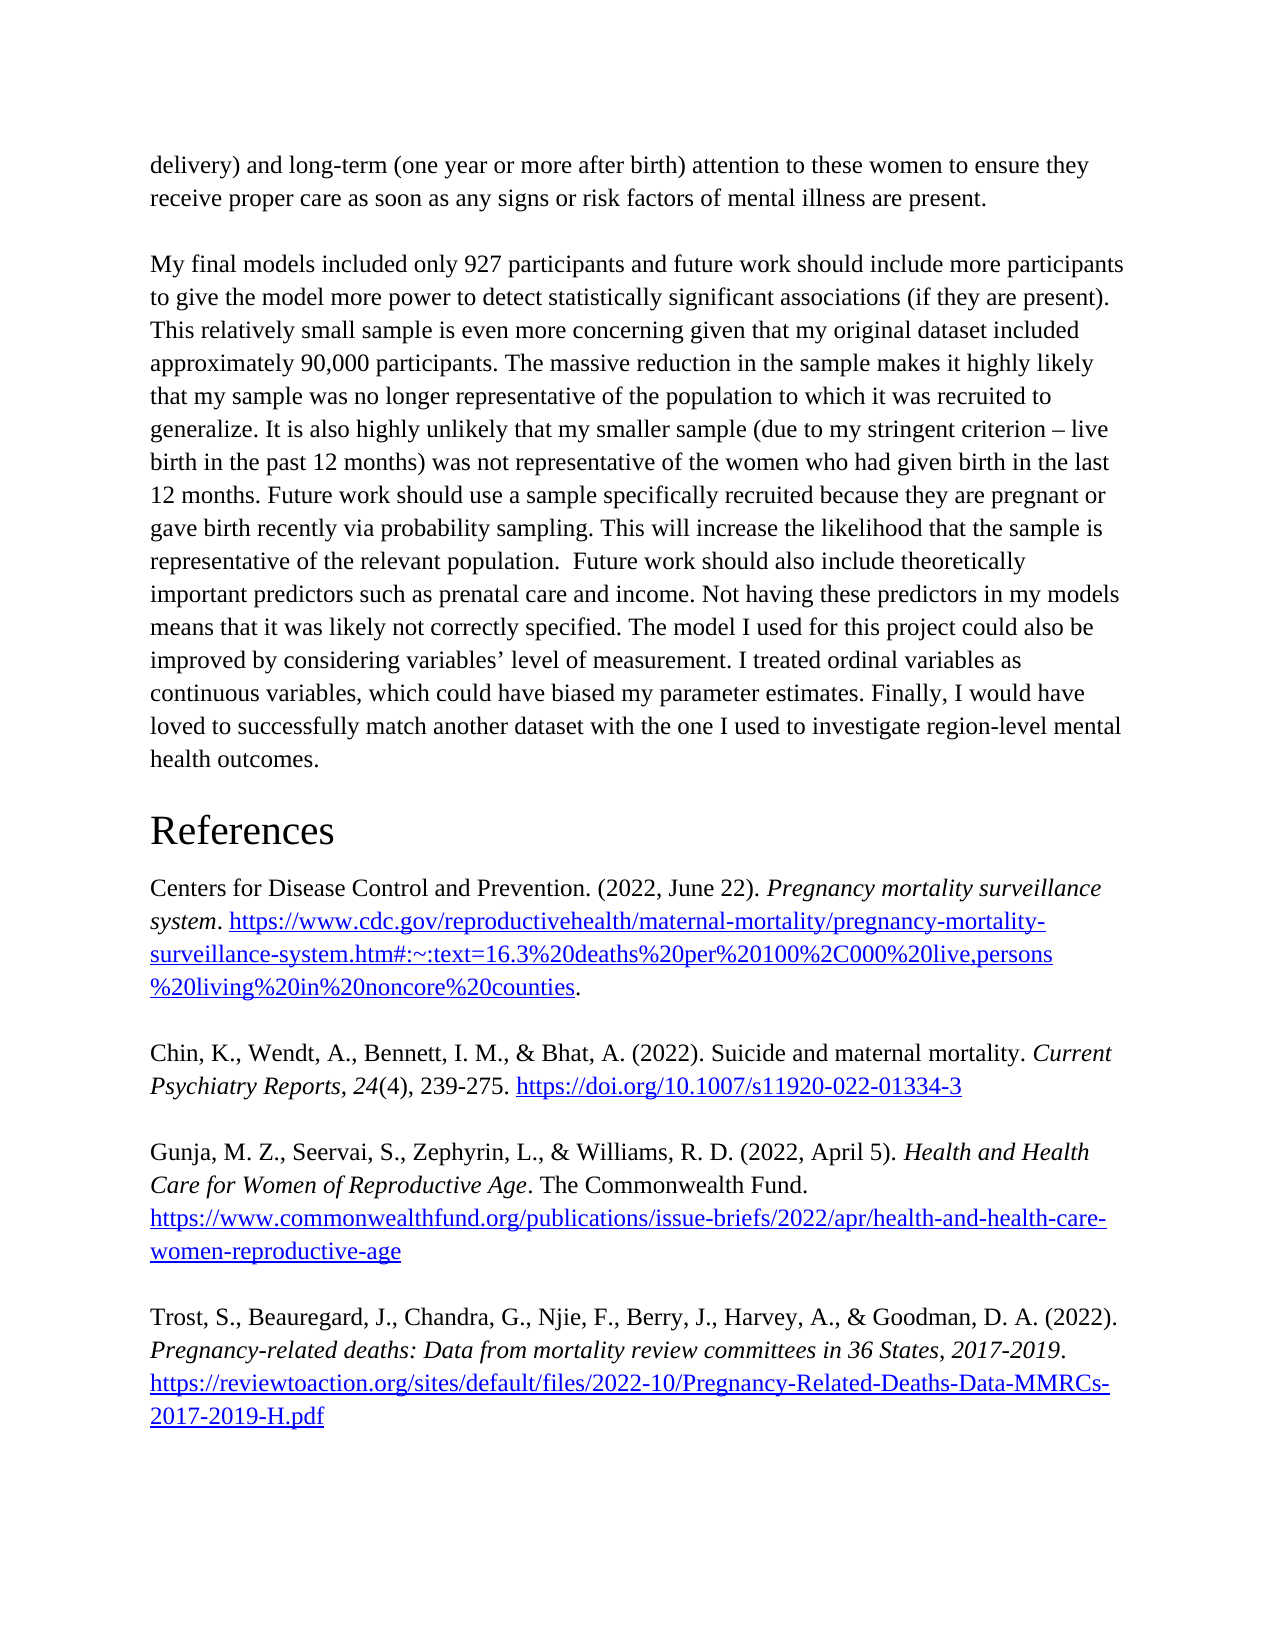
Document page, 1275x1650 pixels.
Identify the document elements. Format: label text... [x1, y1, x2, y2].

text Trost, S., Beauregard, J., Chandra, G., Njie, F., Berry, J., Harvey, A., & Goodman, D. A. (2022). Pregnancy-related deaths: Data from mortality review committees in 36 States, 2017-2019. https://reviewtoaction.org/sites/default/files/2022-10/Pregnancy-Related-Deaths-Data-MMRCs-2017-2019-H.pdf [150, 1302, 1125, 1430]
subtitle References [150, 805, 914, 853]
text Chin, K., Wendt, A., Bennett, I. M., & Bhat, A. (2022). Suicide and maternal mortality. Current Psychiatry Reports, 24(4), 239-275. https://doi.org/10.1007/s11920-022-01334-3 [150, 1038, 1125, 1100]
text Centers for Disease Control and Prevention. (2022, June 22). Pregnancy mortality surveillance system. https://www.cdc.gov/reproductivehealth/maternal-mortality/pregnancy-mortality-surveillance-system.htm#:~:text=16.3%20deaths%20per%20100%2C000%20live,persons%20living%20in%20noncore%20counties. [150, 873, 1125, 1001]
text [150, 150, 1125, 212]
text My final models included only 927 participants and future work should include more participants to give the model more power to detect statistically significant associations (if they are present). This relatively small sample is even more concerning given that my original dataset included approximately 90,000 participants. The massive reduction in the sample makes it highly likely that my sample was no longer representative of the population to which it was recruited to generalize. It is also highly unlikely that my smaller sample (due to my stringent criterion – live birth in the past 12 months) was not representative of the women who had given birth in the last 12 months. Future work should use a sample specifically recruited because they are pregnant or gave birth recently via probability sampling. This will increase the likelihood that the sample is representative of the relevant population. Future work should also include theoretically important predictors such as prenatal care and income. Not having these predictors in my models means that it was likely not correctly specified. The model I used for this project could also be improved by considering variables’ level of measurement. I treated ordinal variables as continuous variables, which could have biased my parameter estimates. Finally, I would have loved to successfully match another dataset with the one I used to investigate region-level mental health outcomes. [150, 249, 1125, 773]
text Gunja, M. Z., Seervai, S., Zephyrin, L., & Williams, R. D. (2022, April 5). Health and Health Care for Women of Reproductive Age. The Commonwealth Fund. https://www.commonwealthfund.org/publications/issue-briefs/2022/apr/health-and-health-care-women-reproductive-age [150, 1137, 1125, 1265]
